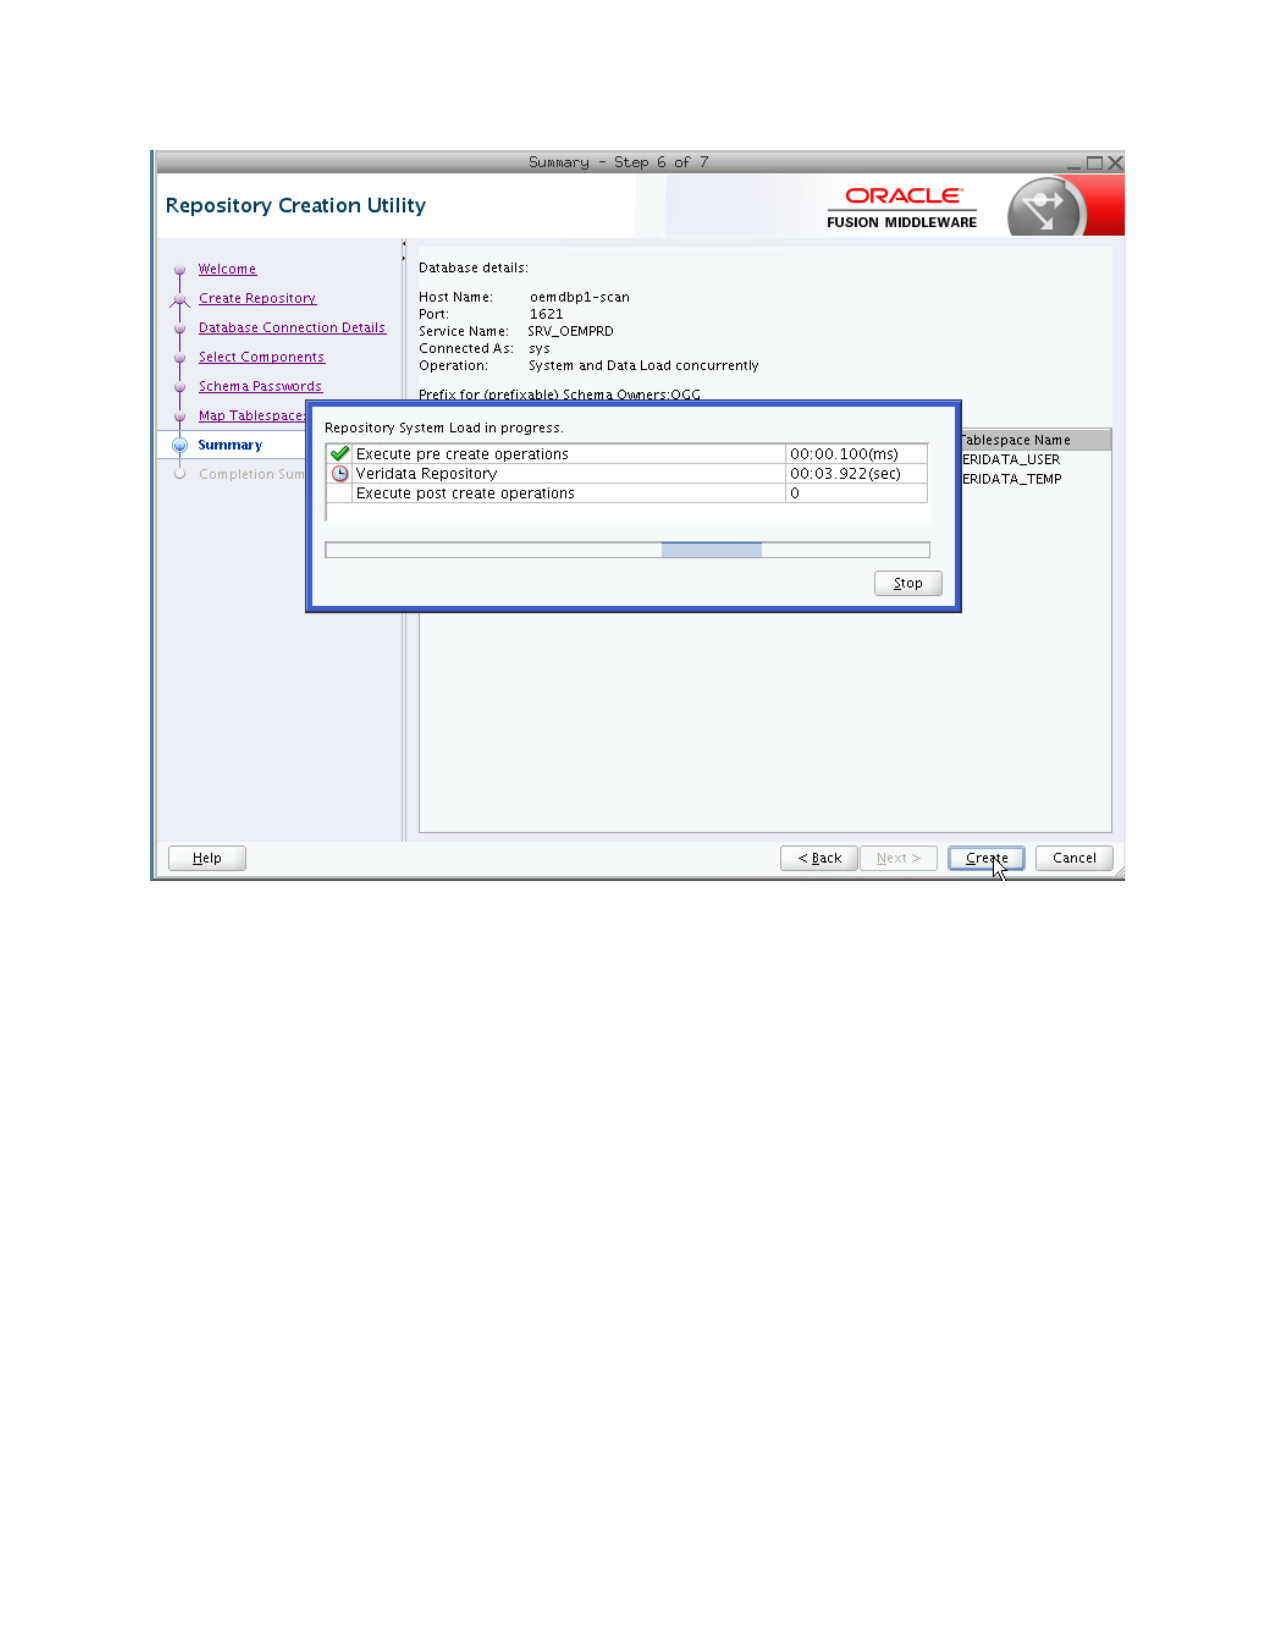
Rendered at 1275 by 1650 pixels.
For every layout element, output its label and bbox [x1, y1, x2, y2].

picture [150, 150, 1125, 881]
